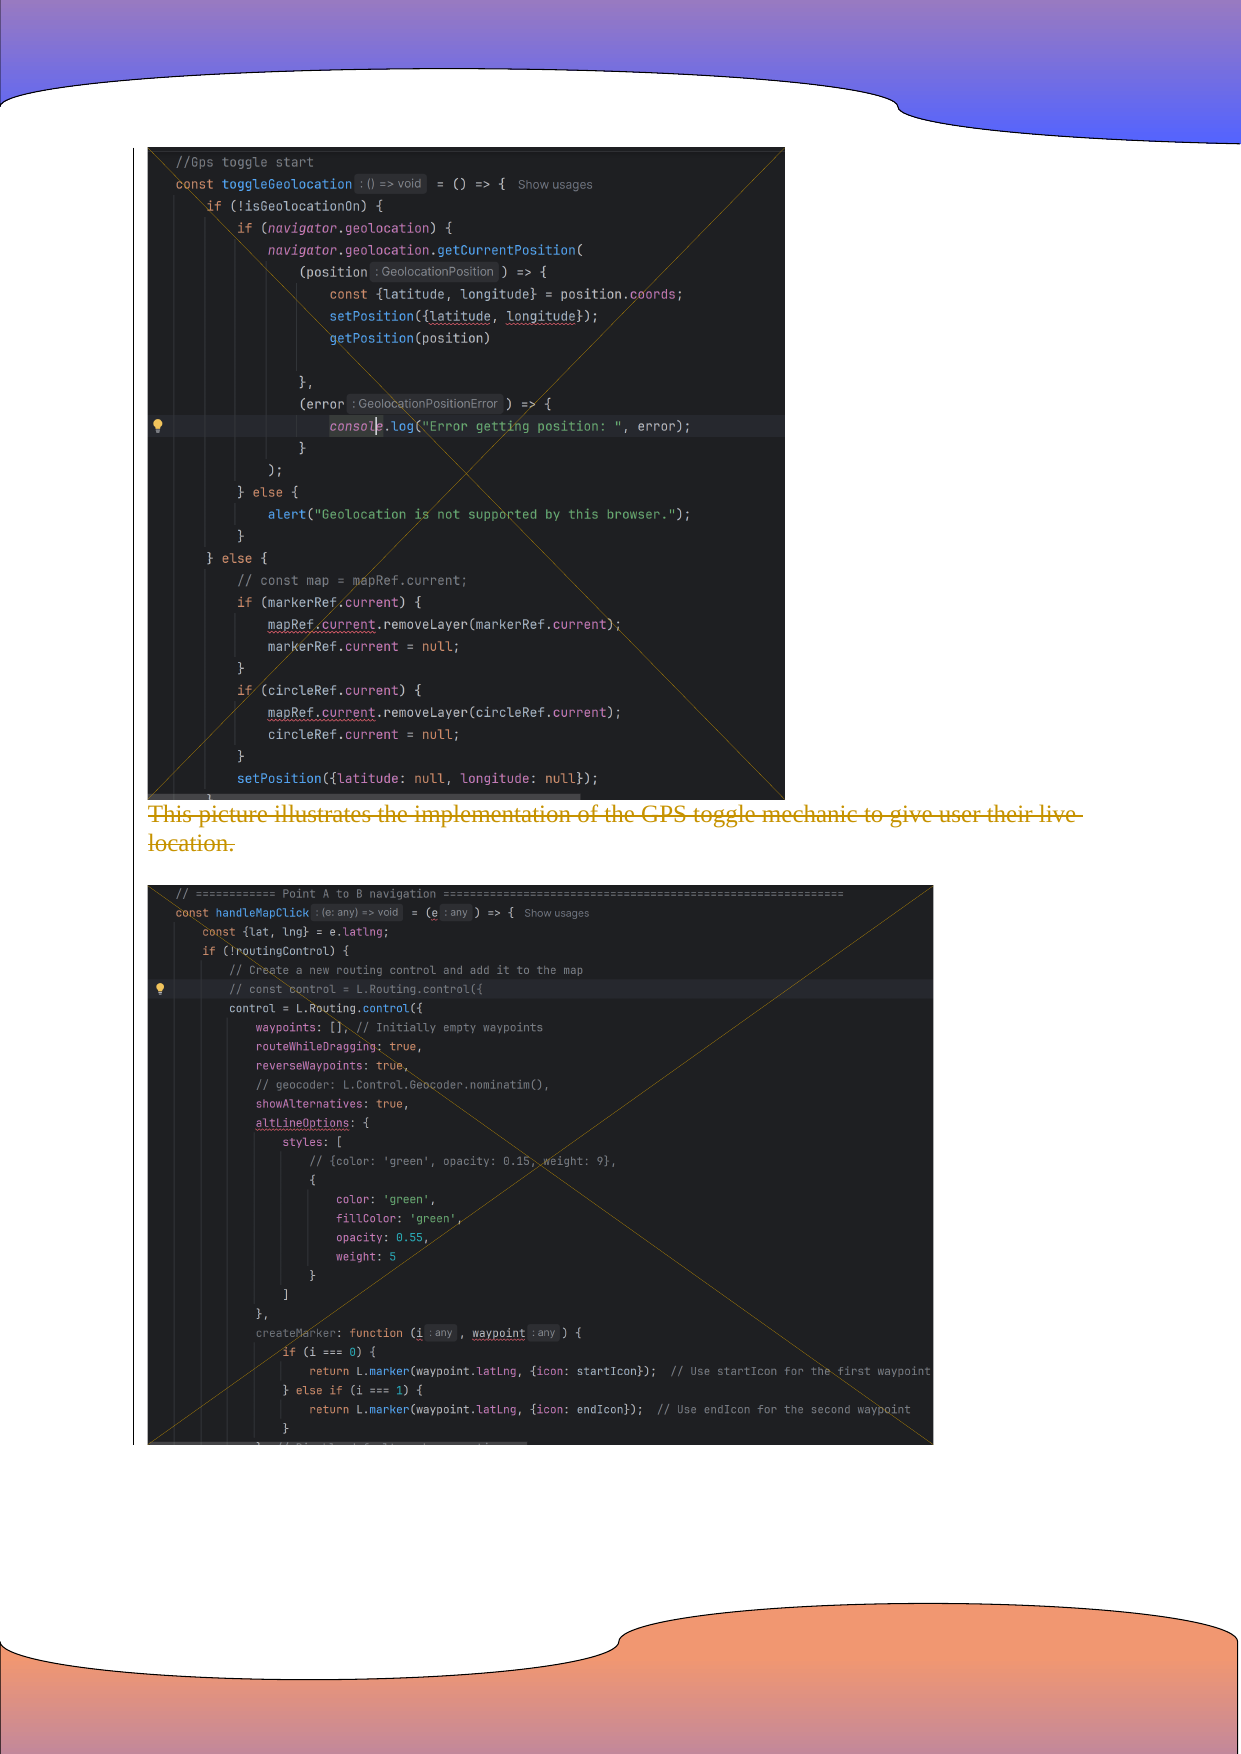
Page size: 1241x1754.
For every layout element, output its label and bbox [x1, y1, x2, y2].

picture [147, 887, 539, 1444]
picture [542, 887, 934, 1444]
picture [149, 147, 784, 472]
picture [149, 885, 932, 1164]
picture [149, 475, 784, 800]
picture [467, 149, 785, 798]
picture [149, 1166, 932, 1445]
picture [147, 149, 465, 798]
